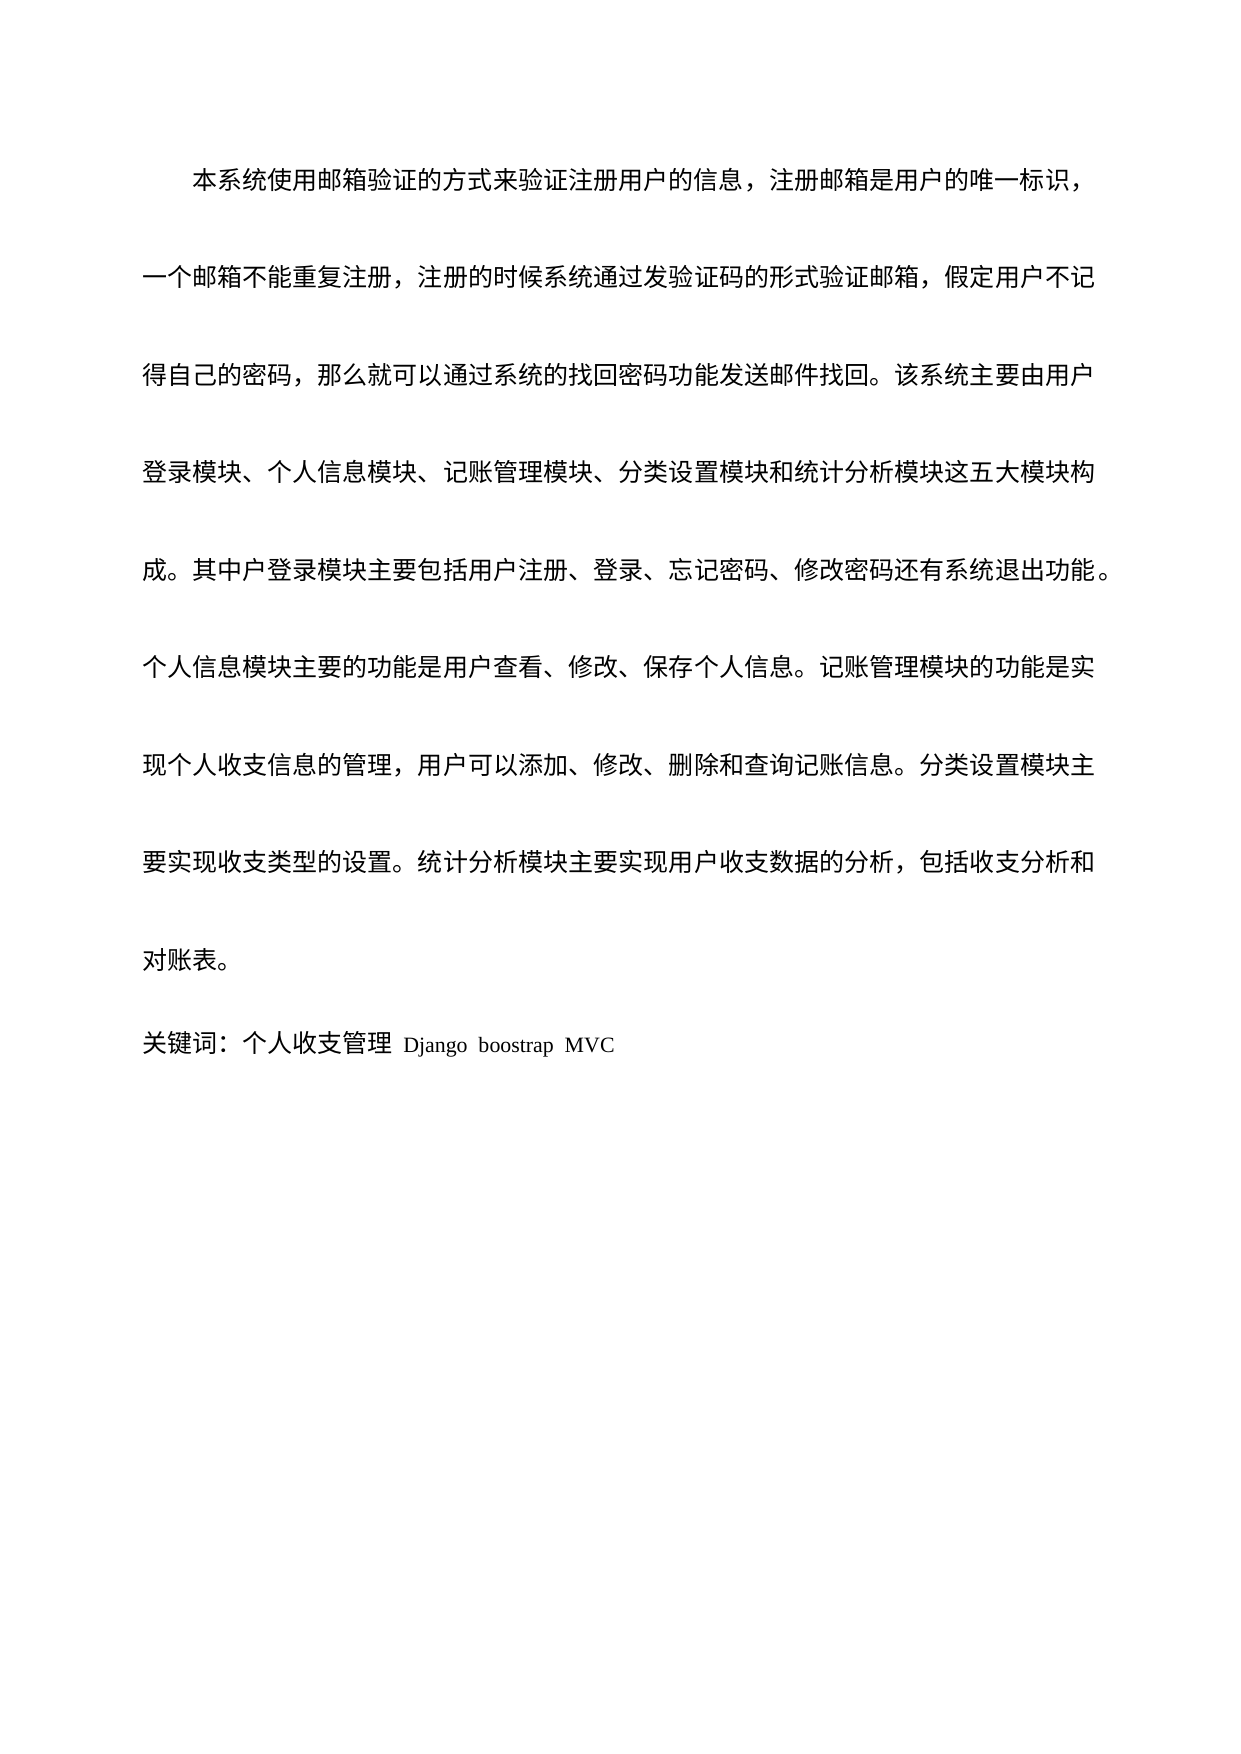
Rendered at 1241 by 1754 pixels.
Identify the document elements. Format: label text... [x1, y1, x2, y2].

text 本系统使用邮箱验证的方式来验证注册用户的信息，注册邮箱是用户的唯一标识，一个邮箱不能重复注册，注册的时候系统通过发验证码的形式验证邮箱，假定用户不记得自己的密码，那么就可以通过系统的找回密码功能发送邮件找回。该系统主要由用户登录模块、个人信息模块、记账管理模块、分类设置模块和统计分析模块这五大模块构成。其中户登录模块主要包括用户注册、登录、忘记密码、修改密码还有系统退出功能。个人信息模块主要的功能是用户查看、修改、保存个人信息。记账管理模块的功能是实现个人收支信息的管理，用户可以添加、修改、删除和查询记账信息。分类设置模块主要实现收支类型的设置。统计分析模块主要实现用户收支数据的分析，包括收支分析和对账表。 [142, 146, 1098, 991]
text 关键词：个人收支管理 Django boostrap MVC [142, 1009, 1098, 1074]
